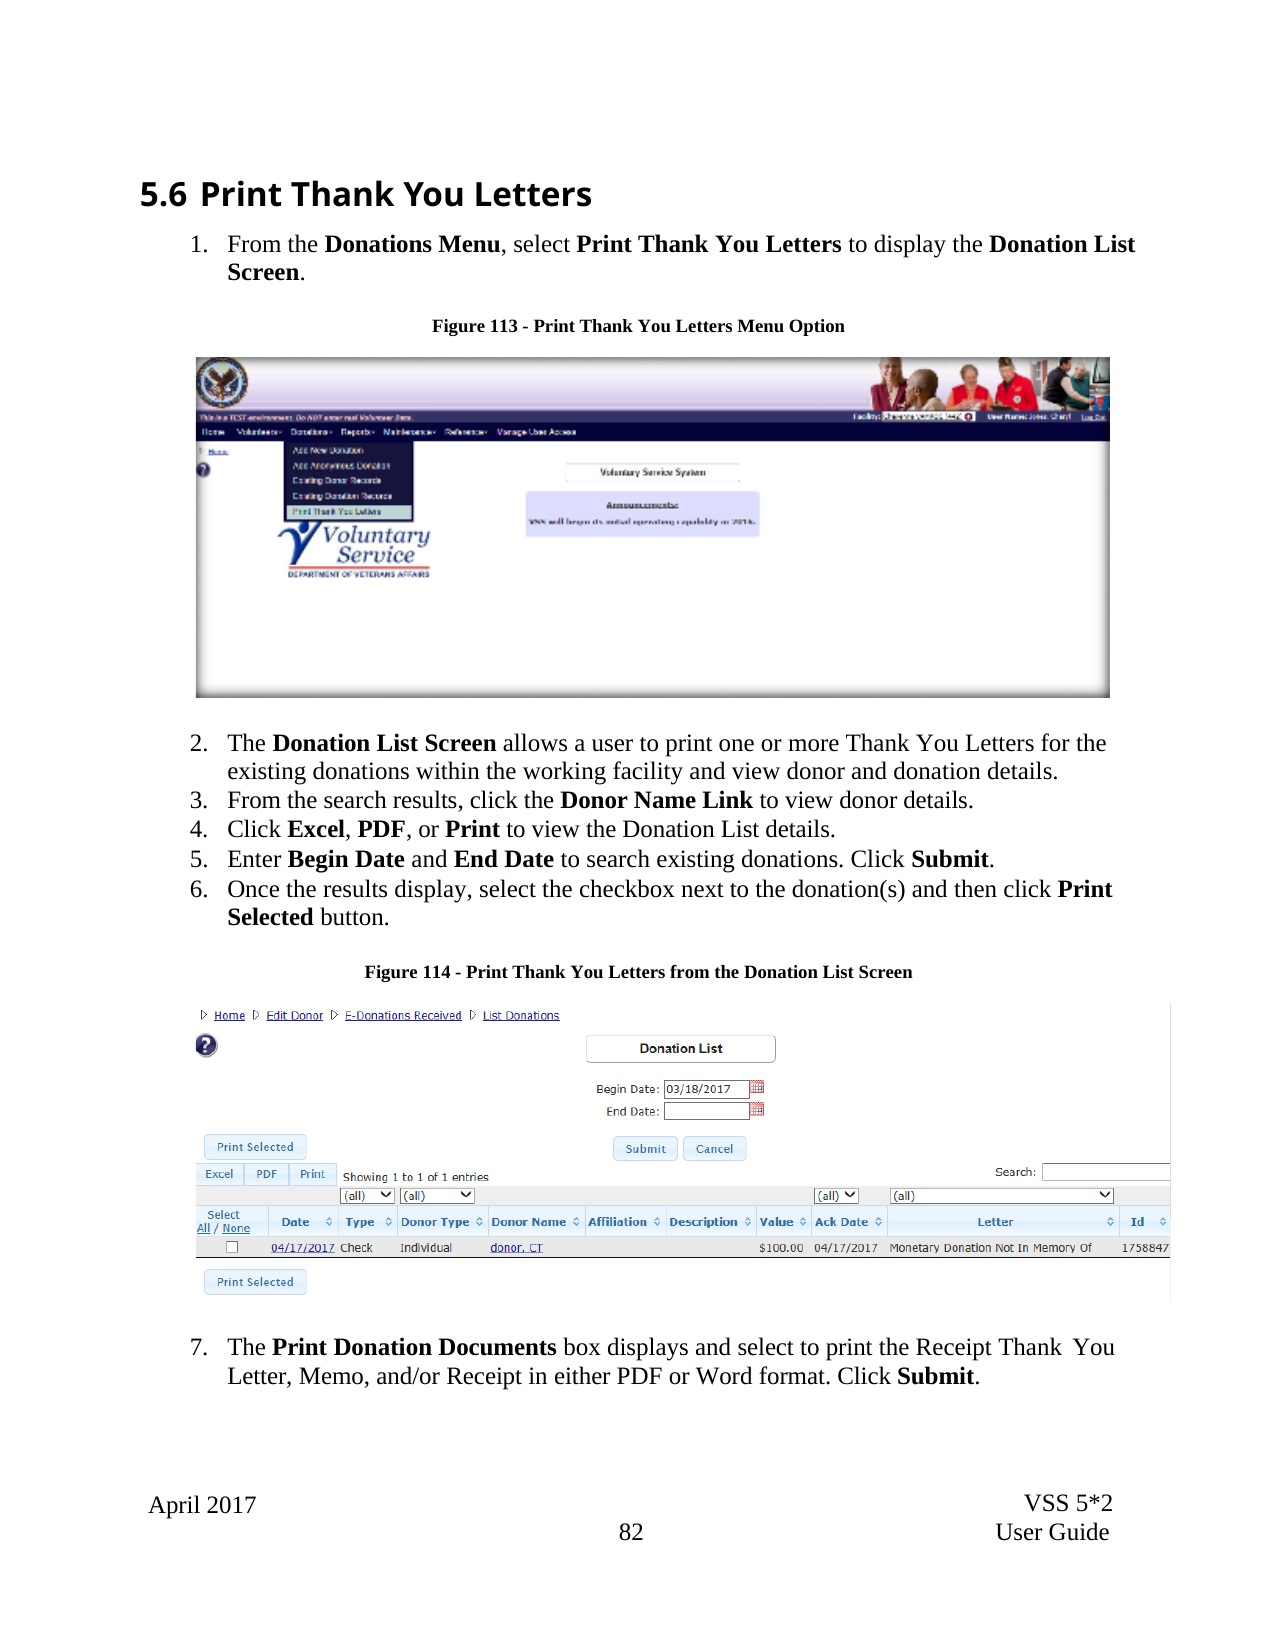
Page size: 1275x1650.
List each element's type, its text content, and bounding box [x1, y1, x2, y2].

text Figure 114 - Print Thank You Letters from the Donation List Screen [139, 961, 1137, 983]
list The Donation List Screen allows a user to print one or more Thank You Letters for the existing donations within the working facility and view donor and donation details. [189, 728, 1137, 785]
list From the Donations Menu, select Print Thank You Letters to display the Donation List Screen. [189, 229, 1137, 286]
list Click Excel, PDF, or Print to view the Donation List details. [189, 814, 1137, 843]
list From the search results, click the Donor Name Link to view donor details. [189, 785, 1137, 814]
picture [195, 1003, 1171, 1301]
list Once the results display, select the checkbox next to the donation(s) and then click Print Selected button. [189, 874, 1137, 931]
subtitle Print Thank You Letters [139, 171, 1137, 216]
text Figure 113 - Print Thank You Letters Menu Option [139, 315, 1137, 337]
list The Print Donation Documents box displays and select to print the Receipt Thank You Letter, Memo, and/or Receipt in either PDF or Word format. Click Submit. [189, 1332, 1137, 1389]
picture [195, 357, 1110, 698]
list Enter Begin Date and End Date to search existing donations. Click Submit. [189, 844, 1137, 873]
